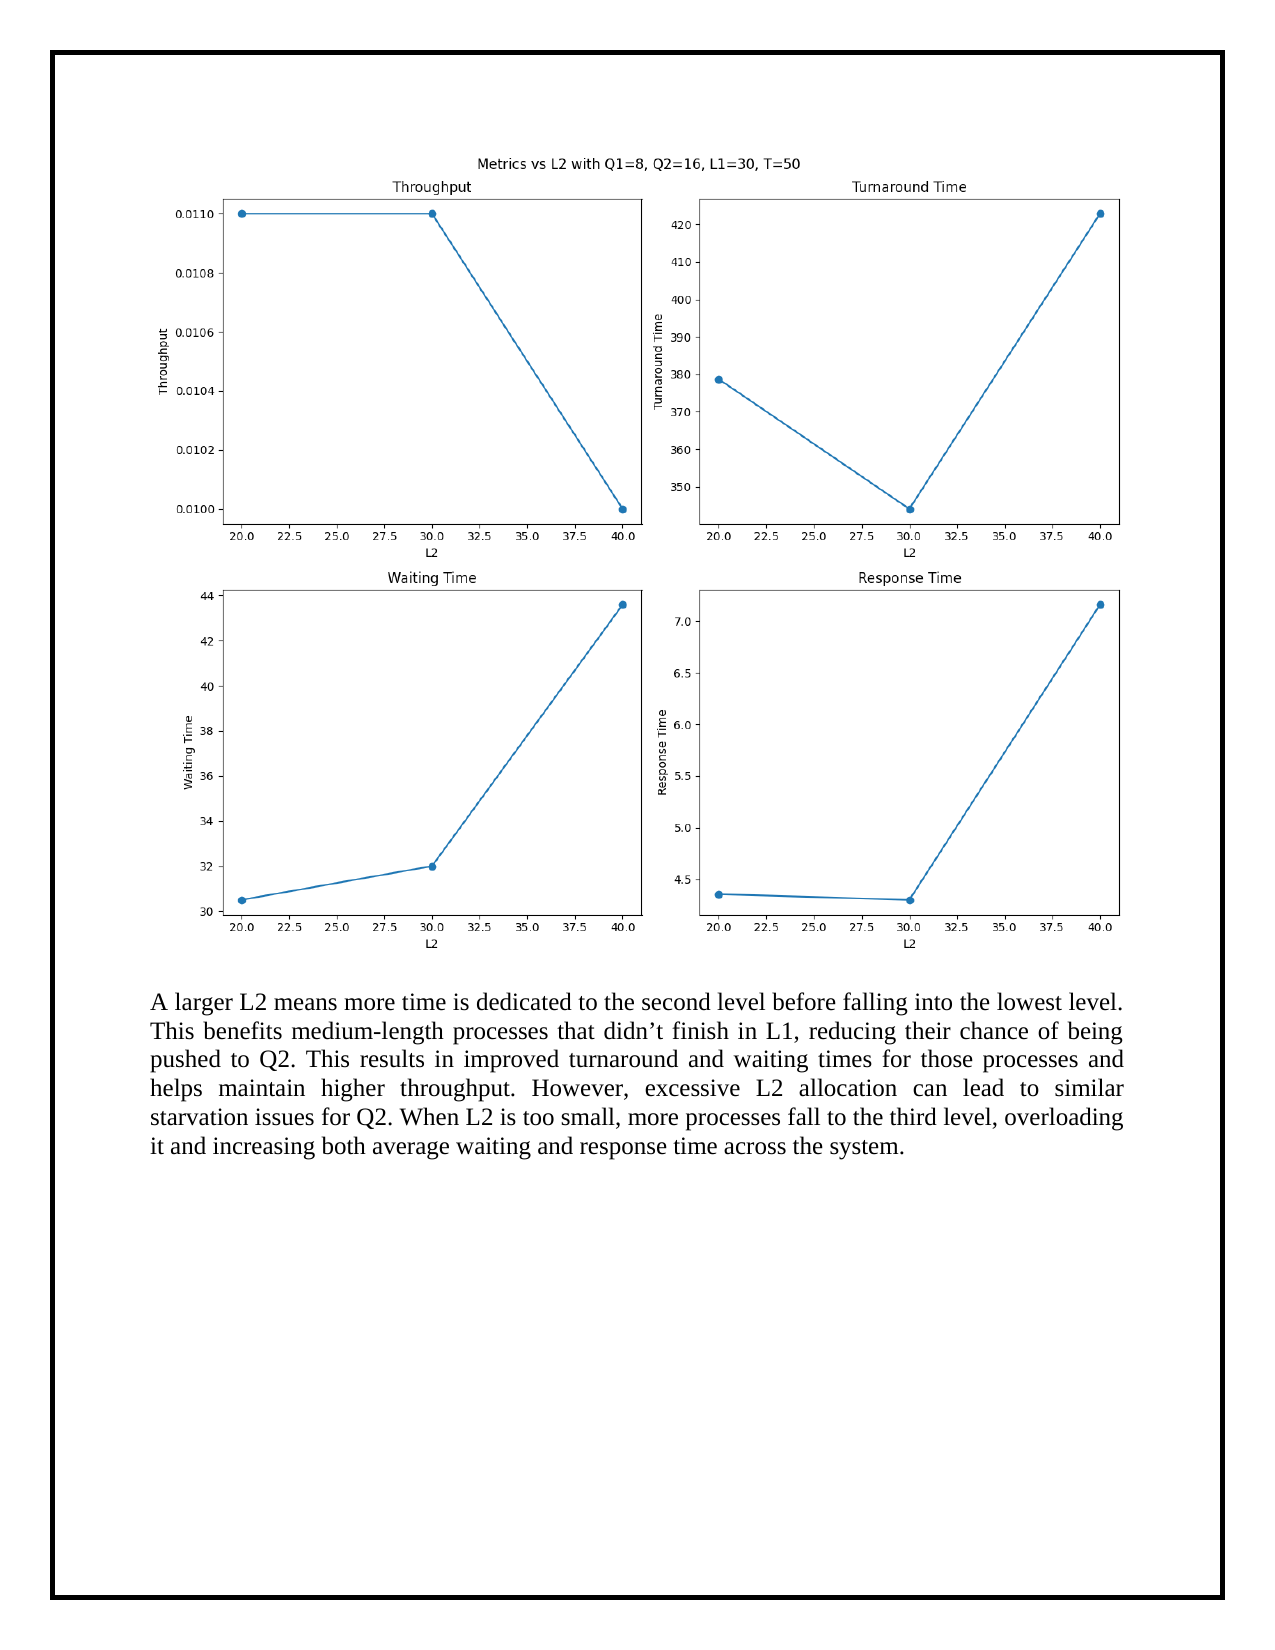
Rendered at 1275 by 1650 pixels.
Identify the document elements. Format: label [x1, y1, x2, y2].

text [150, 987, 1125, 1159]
picture [150, 150, 1125, 958]
